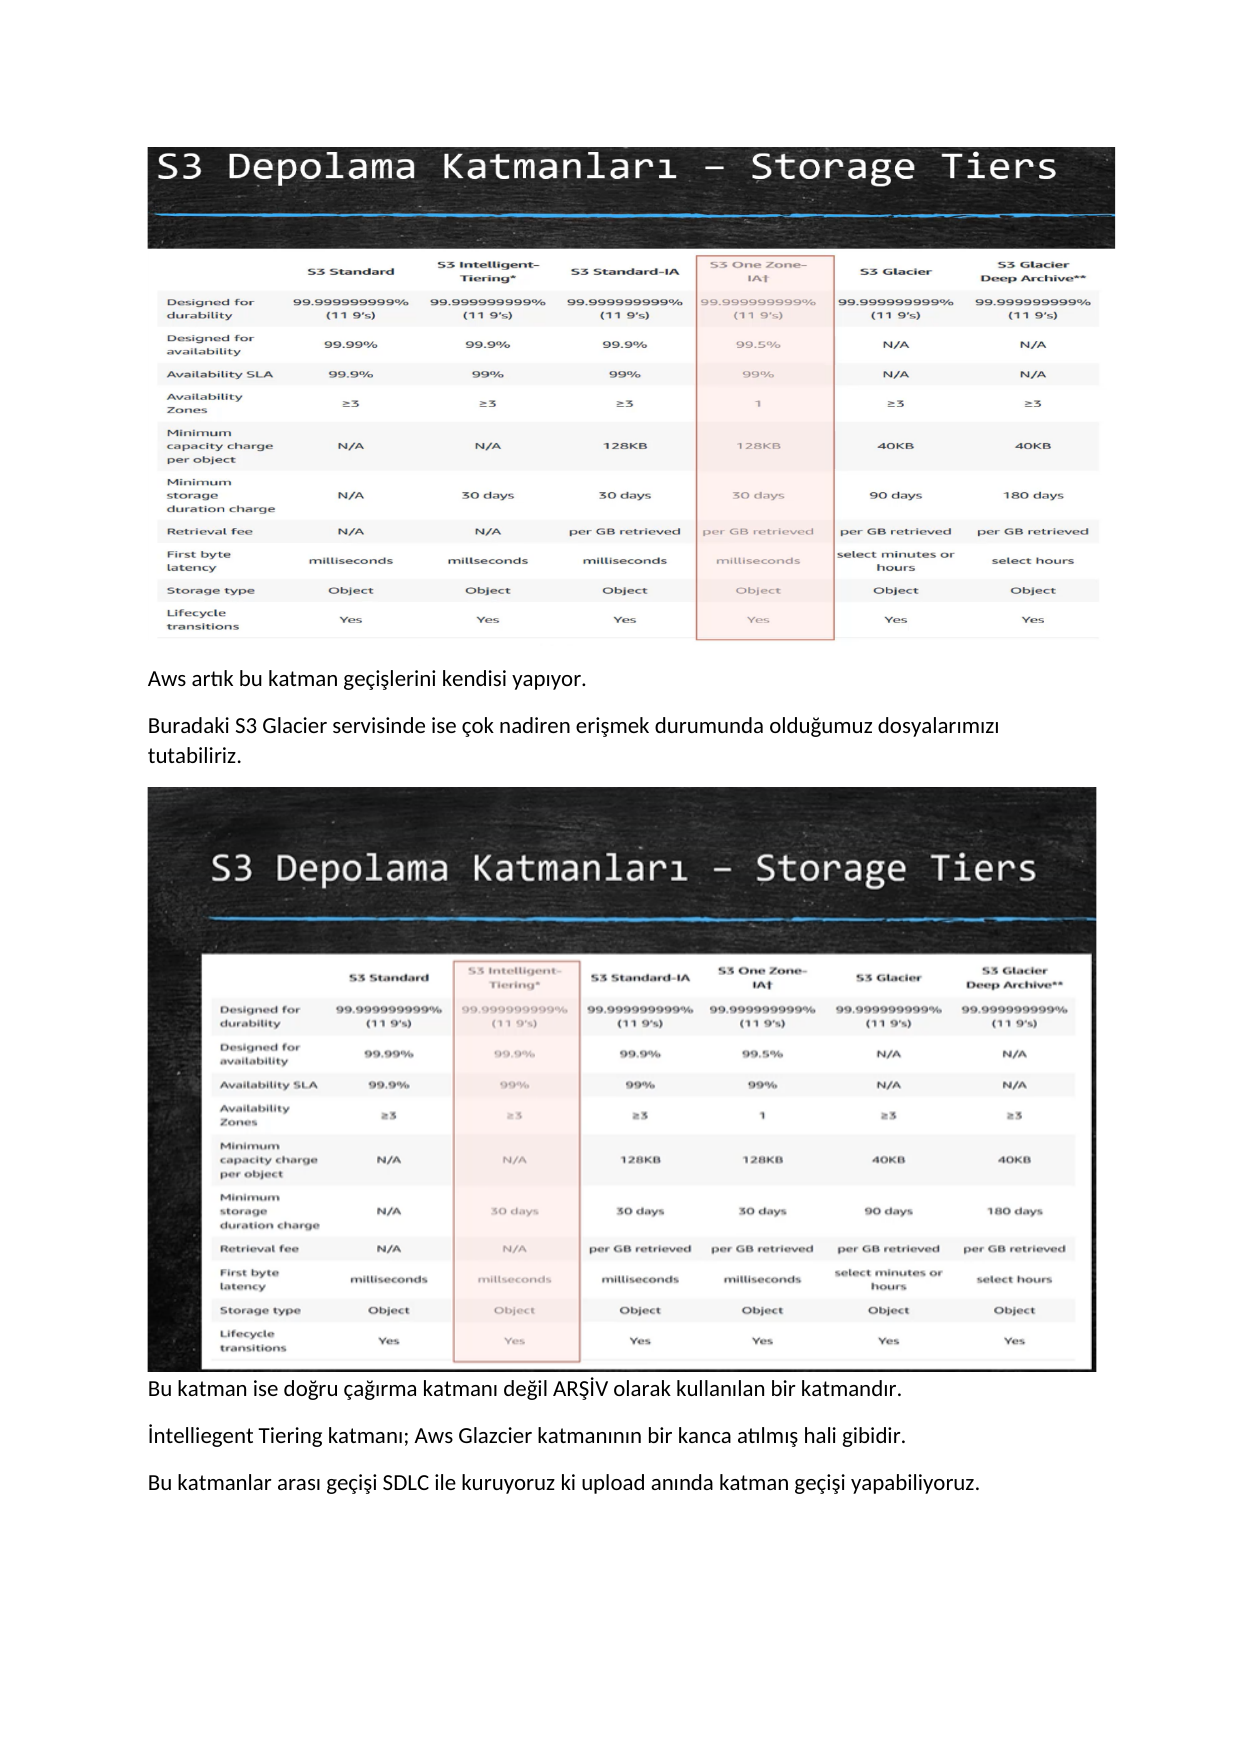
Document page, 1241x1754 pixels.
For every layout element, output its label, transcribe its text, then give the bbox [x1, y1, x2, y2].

text Bu katmanlar arası geçişi SDLC ile kuruyoruz ki upload anında katman geçişi yapabiliyoruz. [148, 1468, 1093, 1496]
text Aws artık bu katman geçişlerini kendisi yapıyor. [148, 664, 1093, 692]
text İntelliegent Tiering katmanı; Aws Glazcier katmanının bir kanca atılmış hali gibidir. [148, 1421, 1093, 1449]
picture [147, 787, 1097, 1372]
picture [147, 147, 1116, 646]
text Buradaki S3 Glacier servisinde ise çok nadiren erişmek durumunda olduğumuz dosyalarımızı tutabiliriz. [148, 711, 1093, 769]
text Bu katman ise doğru çağırma katmanı değil ARŞİV olarak kullanılan bir katmandır. [148, 1372, 1093, 1402]
